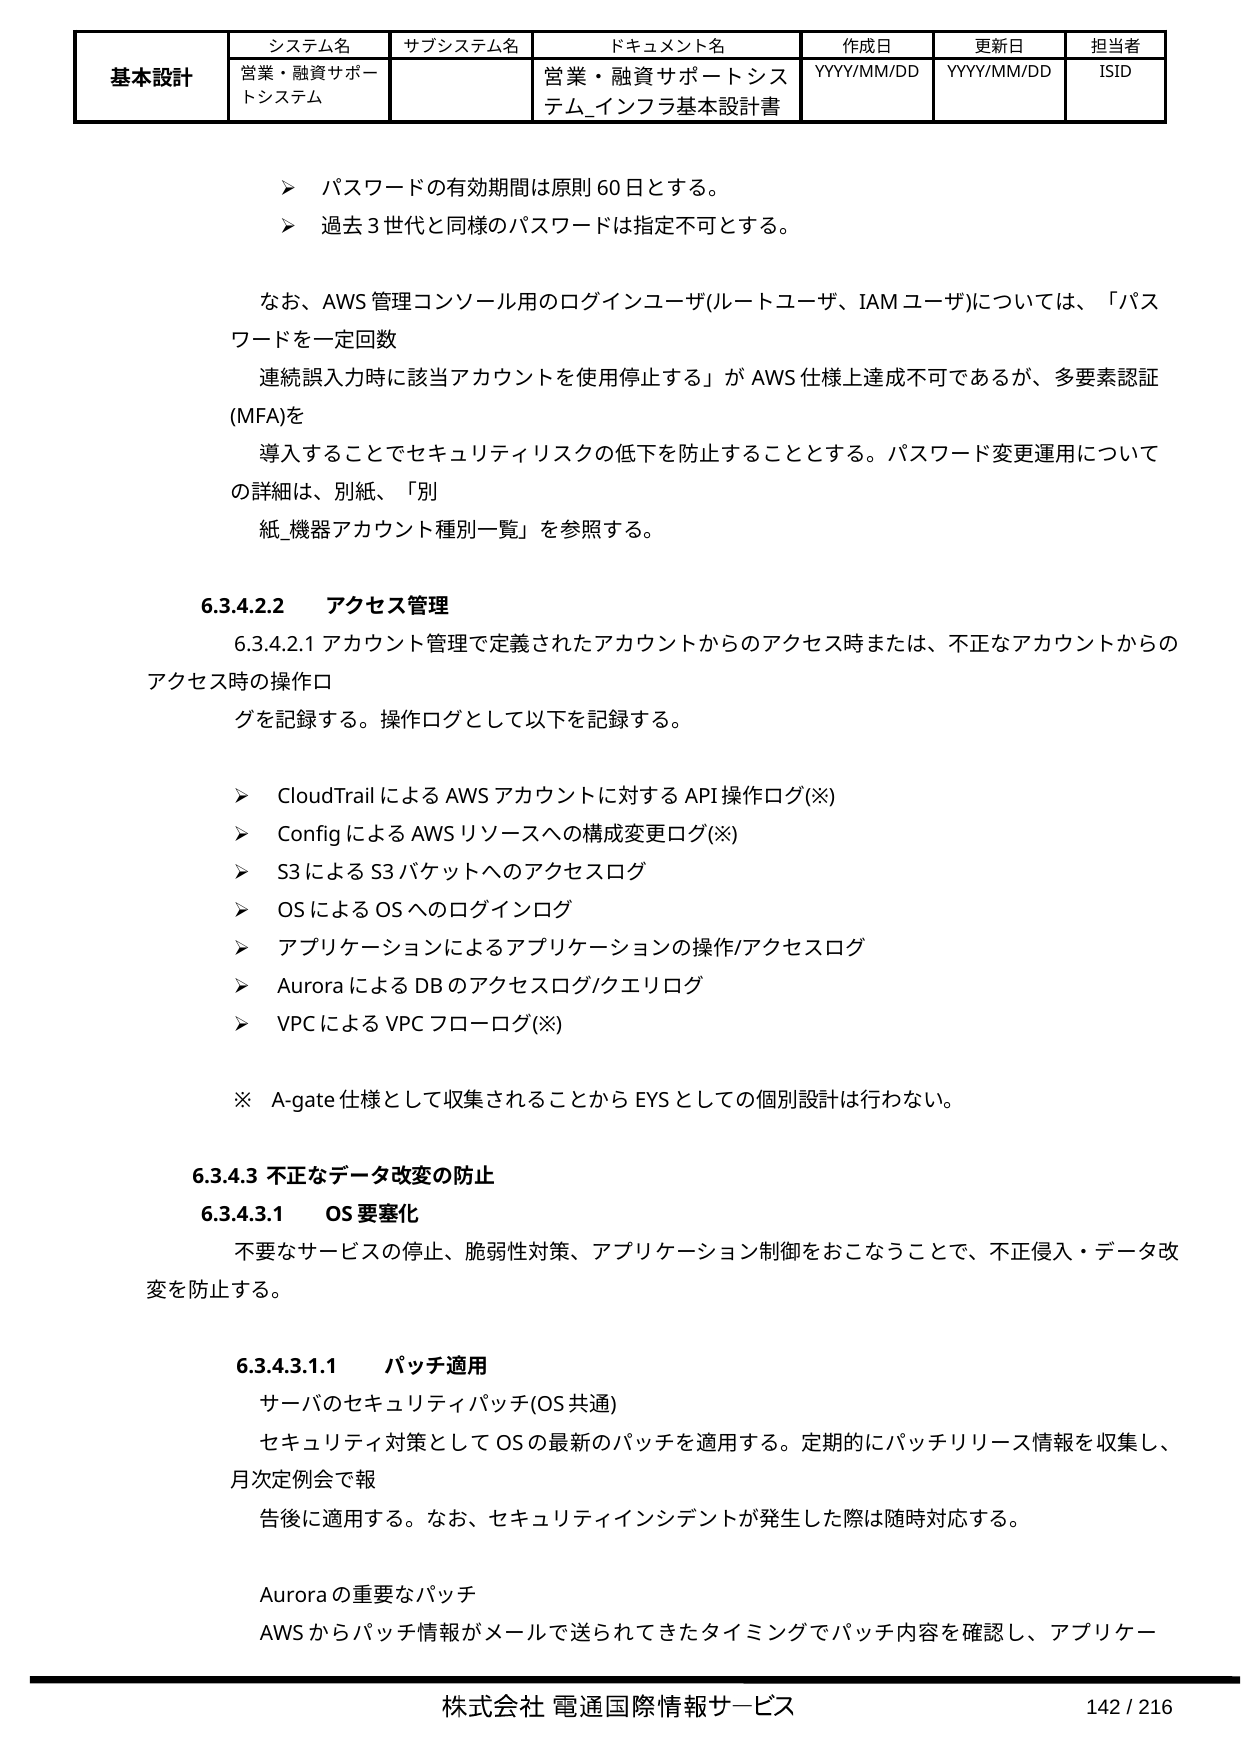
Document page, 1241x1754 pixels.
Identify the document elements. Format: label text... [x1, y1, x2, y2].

list S3によるS3バケットへのアクセスログ [233, 852, 1181, 889]
text サーバのセキュリティパッチ(OS共通) [230, 1384, 1160, 1422]
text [230, 1612, 1160, 1650]
text 6.3.4.2.1 アカウント管理で定義されたアカウントからのアクセス時または、不正なアカウントからのアクセス時の操作ロ [146, 623, 1181, 699]
text 不要なサービスの停止、脆弱性対策、アプリケーション制御をおこなうことで、不正侵入・データ改変を防止する。 [146, 1232, 1181, 1308]
subtitle OS要塞化 [201, 1194, 1181, 1232]
list AuroraによるDBのアクセスログ/クエリログ [233, 966, 1181, 1004]
list CloudTrailによるAWSアカウントに対するAPI操作ログ(※) [233, 776, 1181, 813]
text 導入することでセキュリティリスクの低下を防止することとする。パスワード変更運用についての詳細は、別紙、「別 [230, 433, 1160, 509]
list アプリケーションによるアプリケーションの操作/アクセスログ [233, 928, 1181, 966]
text 紙_機器アカウント種別一覧」を参照する。 [230, 509, 1160, 547]
list ConfigによるAWSリソースへの構成変更ログ(※) [233, 813, 1181, 852]
text グを記録する。操作ログとして以下を記録する。 [146, 699, 1181, 737]
list パスワードの有効期間は原則60日とする。 [73, 167, 1160, 205]
list VPCによるVPCフローログ(※) [233, 1004, 1181, 1042]
list 過去3世代と同様のパスワードは指定不可とする。 [73, 205, 1160, 243]
text Auroraの重要なパッチ [230, 1574, 1160, 1612]
subtitle アクセス管理 [201, 585, 1181, 623]
text 告後に適用する。なお、セキュリティインシデントが発生した際は随時対応する。 [230, 1498, 1160, 1536]
text 連続誤入力時に該当アカウントを使用停止する」がAWS仕様上達成不可であるが、多要素認証(MFA)を [230, 357, 1160, 433]
text セキュリティ対策としてOSの最新のパッチを適用する。定期的にパッチリリース情報を収集し、月次定例会で報 [230, 1422, 1160, 1498]
text なお、AWS管理コンソール用のログインユーザ(ルートユーザ、IAMユーザ)については、「パスワードを一定回数 [230, 281, 1160, 357]
list OSによるOSへのログインログ [233, 889, 1181, 928]
subtitle 不正なデータ改変の防止 [192, 1156, 1181, 1194]
list A-gate仕様として収集されることからEYSとしての個別設計は行わない。 [234, 1080, 1181, 1118]
subtitle パッチ適用 [236, 1346, 1181, 1384]
picture [442, 1694, 794, 1718]
